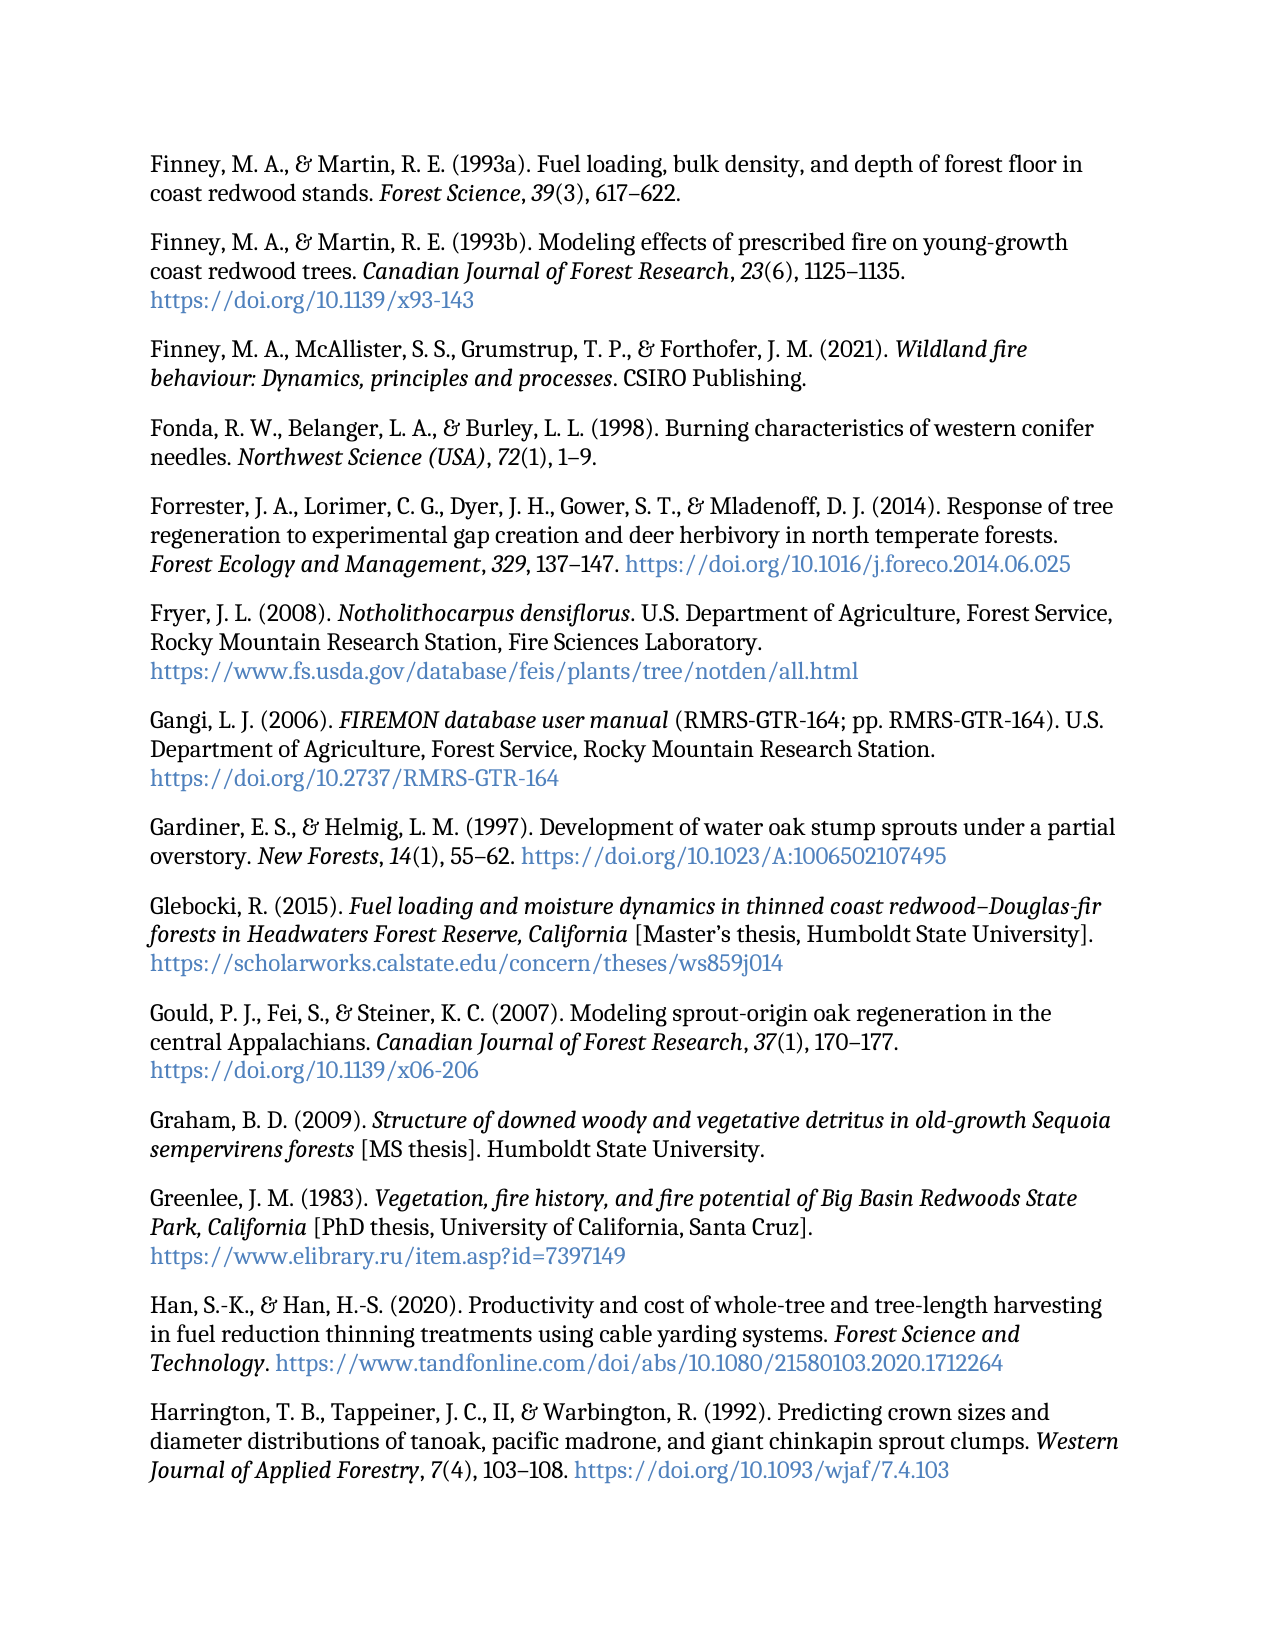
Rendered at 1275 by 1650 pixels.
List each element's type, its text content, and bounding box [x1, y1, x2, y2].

text Graham, B. D. (2009). Structure of downed woody and vegetative detritus in old-growth Sequoia sempervirens forests [MS thesis]. Humboldt State University. [150, 1106, 1125, 1163]
text Forrester, J. A., Lorimer, C. G., Dyer, J. H., Gower, S. T., & Mladenoff, D. J. (2014). Response of tree regeneration to experimental gap creation and deer herbivory in north temperate forests. Forest Ecology and Management, 329, 137–147. https://doi.org/10.1016/j.foreco.2014.06.025 [150, 492, 1125, 578]
text Han, S.-K., & Han, H.-S. (2020). Productivity and cost of whole-tree and tree-length harvesting in fuel reduction thinning treatments using cable yarding systems. Forest Science and Technology. https://www.tandfonline.com/doi/abs/10.1080/21580103.2020.1712264 [150, 1291, 1125, 1377]
text Glebocki, R. (2015). Fuel loading and moisture dynamics in thinned coast redwood–Douglas-fir forests in Headwaters Forest Reserve, California [Master’s thesis, Humboldt State University]. https://scholarworks.calstate.edu/concern/theses/ws859j014 [150, 892, 1125, 978]
text Greenlee, J. M. (1983). Vegetation, fire history, and fire potential of Big Basin Redwoods State Park, California [PhD thesis, University of California, Santa Cruz]. https://www.elibrary.ru/item.asp?id=7397149 [150, 1184, 1125, 1270]
text Gardiner, E. S., & Helmig, L. M. (1997). Development of water oak stump sprouts under a partial overstory. New Forests, 14(1), 55–62. https://doi.org/10.1023/A:1006502107495 [150, 813, 1125, 871]
text Gangi, L. J. (2006). FIREMON database user manual (RMRS-GTR-164; pp. RMRS-GTR-164). U.S. Department of Agriculture, Forest Service, Rocky Mountain Research Station. https://doi.org/10.2737/RMRS-GTR-164 [150, 706, 1125, 792]
text Finney, M. A., & Martin, R. E. (1993b). Modeling effects of prescribed fire on young-growth coast redwood trees. Canadian Journal of Forest Research, 23(6), 1125–1135. https://doi.org/10.1139/x93-143 [150, 228, 1125, 314]
text Harrington, T. B., Tappeiner, J. C., II, & Warbington, R. (1992). Predicting crown sizes and diameter distributions of tanoak, pacific madrone, and giant chinkapin sprout clumps. Western Journal of Applied Forestry, 7(4), 103–108. https://doi.org/10.1093/wjaf/7.4.103 [150, 1398, 1125, 1484]
text Fryer, J. L. (2008). Notholithocarpus densiflorus. U.S. Department of Agriculture, Forest Service, Rocky Mountain Research Station, Fire Sciences Laboratory. https://www.fs.usda.gov/database/feis/plants/tree/notden/all.html [150, 599, 1125, 685]
text Finney, M. A., McAllister, S. S., Grumstrup, T. P., & Forthofer, J. M. (2021). Wildland fire behaviour: Dynamics, principles and processes. CSIRO Publishing. [150, 335, 1125, 393]
text Finney, M. A., & Martin, R. E. (1993a). Fuel loading, bulk density, and depth of forest floor in coast redwood stands. Forest Science, 39(3), 617–622. [150, 150, 1125, 207]
text Gould, P. J., Fei, S., & Steiner, K. C. (2007). Modeling sprout-origin oak regeneration in the central Appalachians. Canadian Journal of Forest Research, 37(1), 170–177. https://doi.org/10.1139/x06-206 [150, 999, 1125, 1085]
text Fonda, R. W., Belanger, L. A., & Burley, L. L. (1998). Burning characteristics of western conifer needles. Northwest Science (USA), 72(1), 1–9. [150, 414, 1125, 471]
